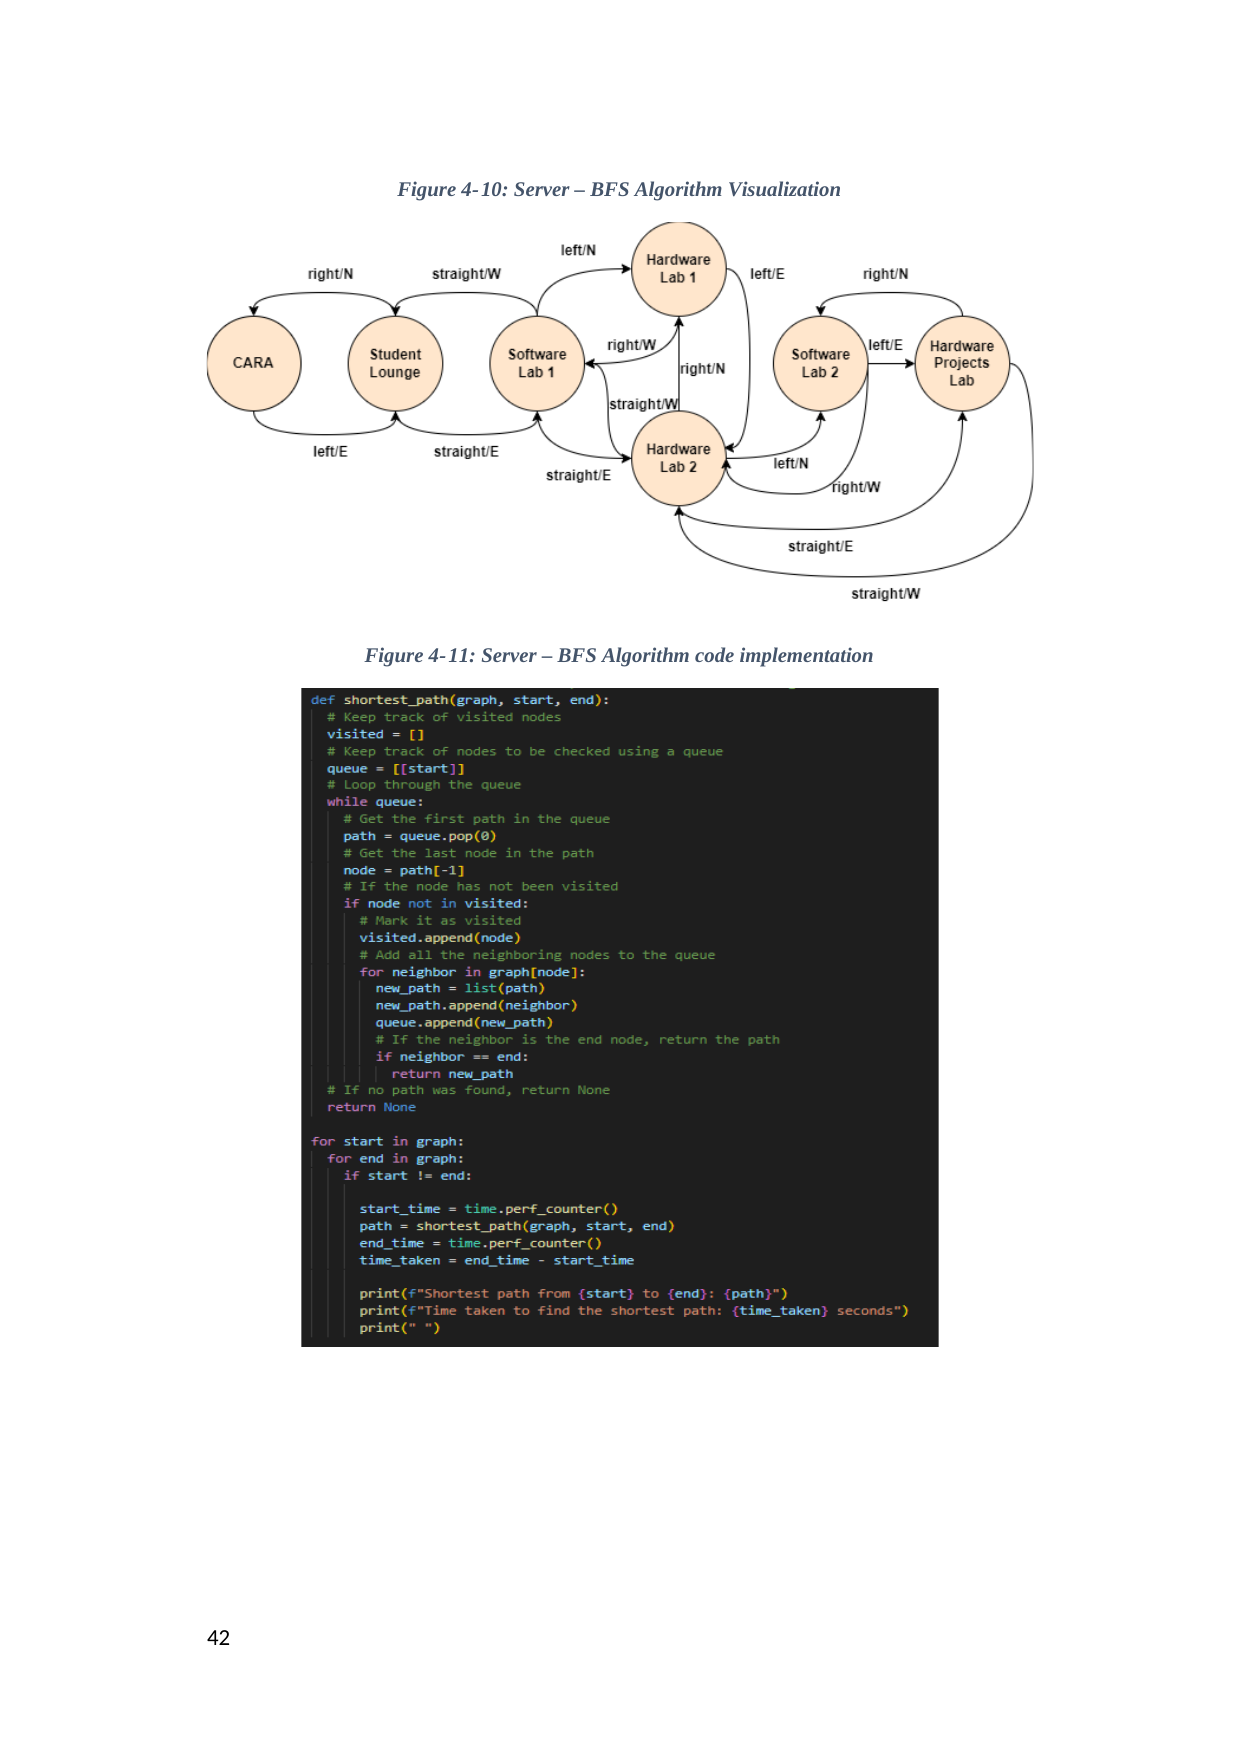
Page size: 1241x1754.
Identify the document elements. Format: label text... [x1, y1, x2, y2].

text Figure 4-10: Server – BFS Algorithm Visualization [207, 177, 1033, 201]
text Figure 4-11: Server – BFS Algorithm code implementation [207, 643, 1033, 667]
picture [301, 688, 939, 1347]
picture [206, 222, 1034, 613]
